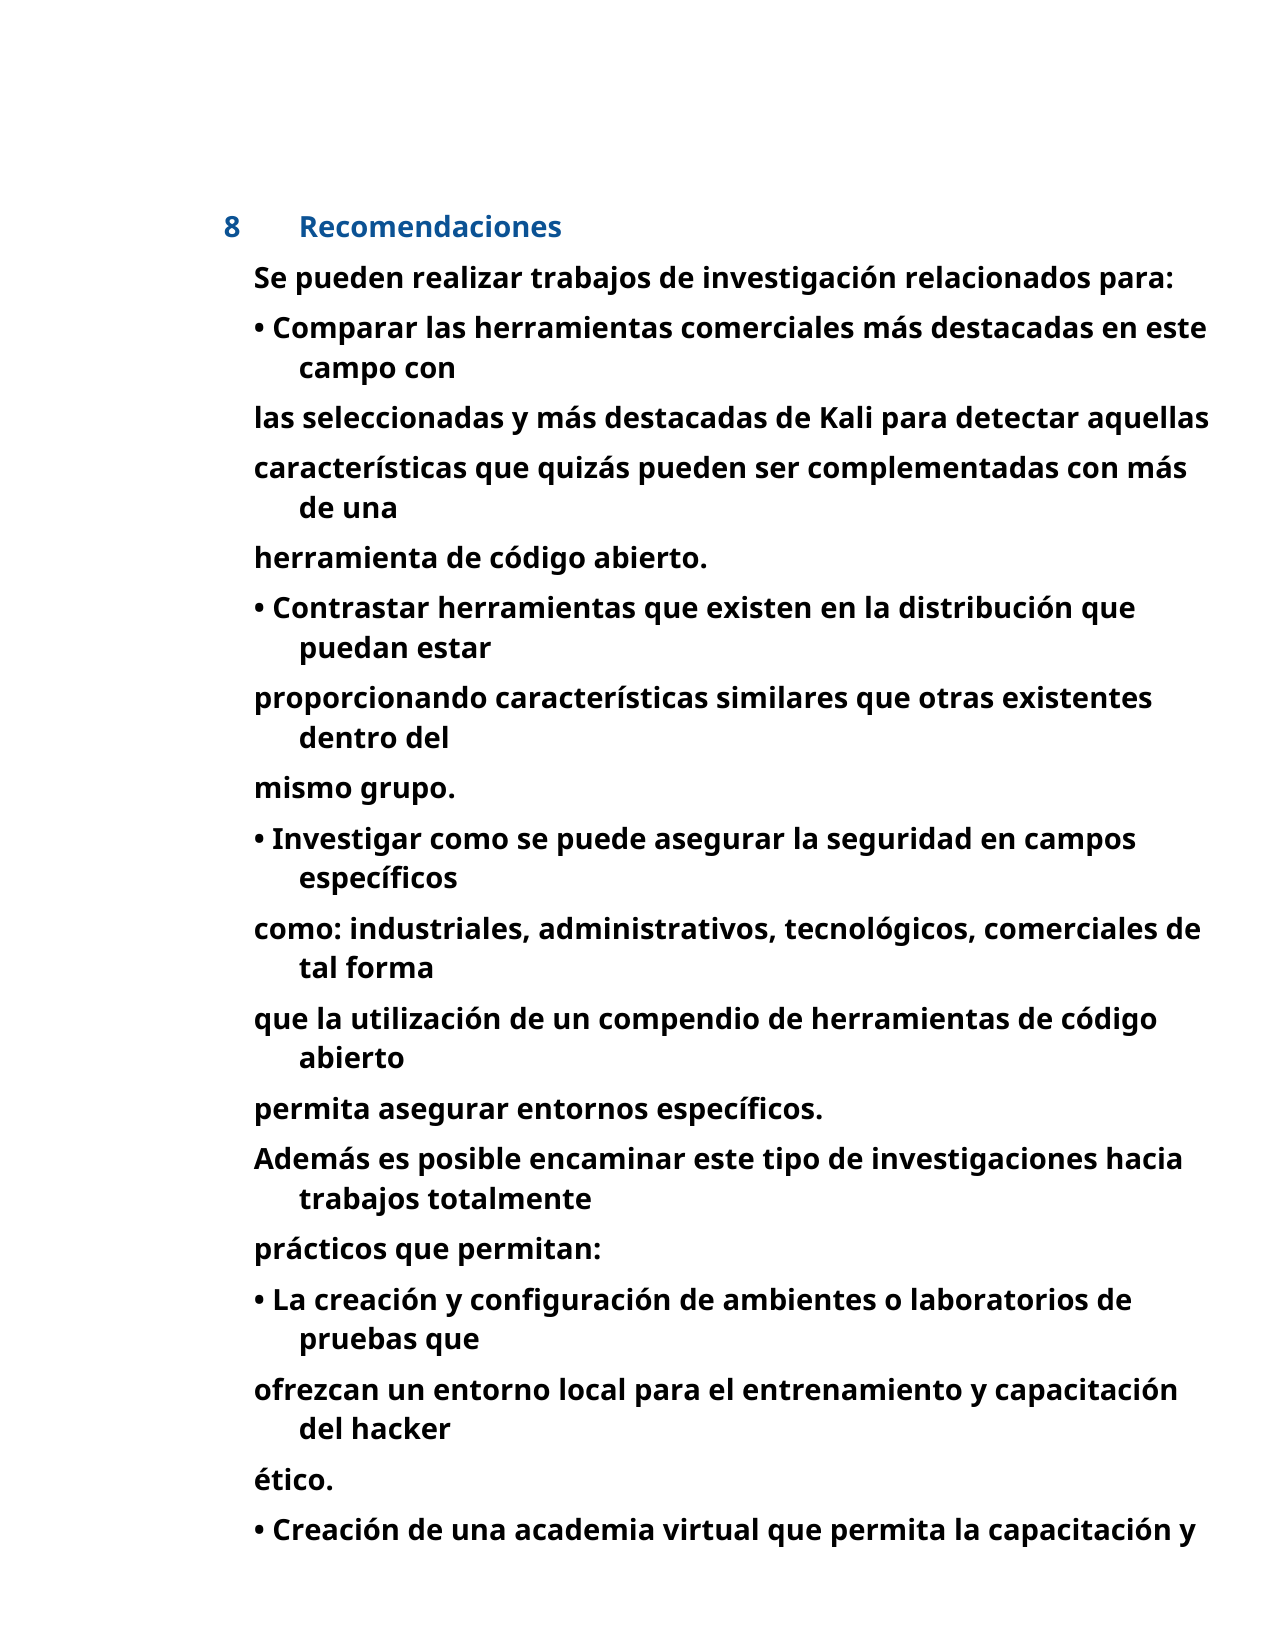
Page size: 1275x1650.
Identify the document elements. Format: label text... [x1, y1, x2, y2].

subtitle ético. [254, 1459, 1231, 1498]
subtitle • Comparar las herramientas comerciales más destacadas en este campo con [254, 307, 1231, 387]
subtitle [254, 1509, 1231, 1549]
subtitle Se pueden realizar trabajos de investigación relacionados para: [254, 257, 1231, 297]
subtitle que la utilización de un compendio de herramientas de código abierto [254, 998, 1231, 1077]
subtitle herramienta de código abierto. [254, 537, 1231, 577]
subtitle como: industriales, administrativos, tecnológicos, comerciales de tal forma [254, 908, 1231, 987]
subtitle mismo grupo. [254, 768, 1231, 807]
subtitle • Contrastar herramientas que existen en la distribución que puedan estar [254, 588, 1231, 667]
subtitle características que quizás pueden ser complementadas con más de una [254, 447, 1231, 527]
subtitle permita asegurar entornos específicos. [254, 1088, 1231, 1128]
subtitle • La creación y configuración de ambientes o laboratorios de pruebas que [254, 1279, 1231, 1358]
subtitle proporcionando características similares que otras existentes dentro del [254, 678, 1231, 757]
subtitle prácticos que permitan: [254, 1228, 1231, 1268]
subtitle ofrezcan un entorno local para el entrenamiento y capacitación del hacker [254, 1369, 1231, 1448]
subtitle Recomendaciones [224, 207, 1231, 246]
subtitle las seleccionadas y más destacadas de Kali para detectar aquellas [254, 397, 1231, 437]
subtitle • Investigar como se puede asegurar la seguridad en campos específicos [254, 818, 1231, 897]
subtitle Además es posible encaminar este tipo de investigaciones hacia trabajos totalmente [254, 1138, 1231, 1218]
